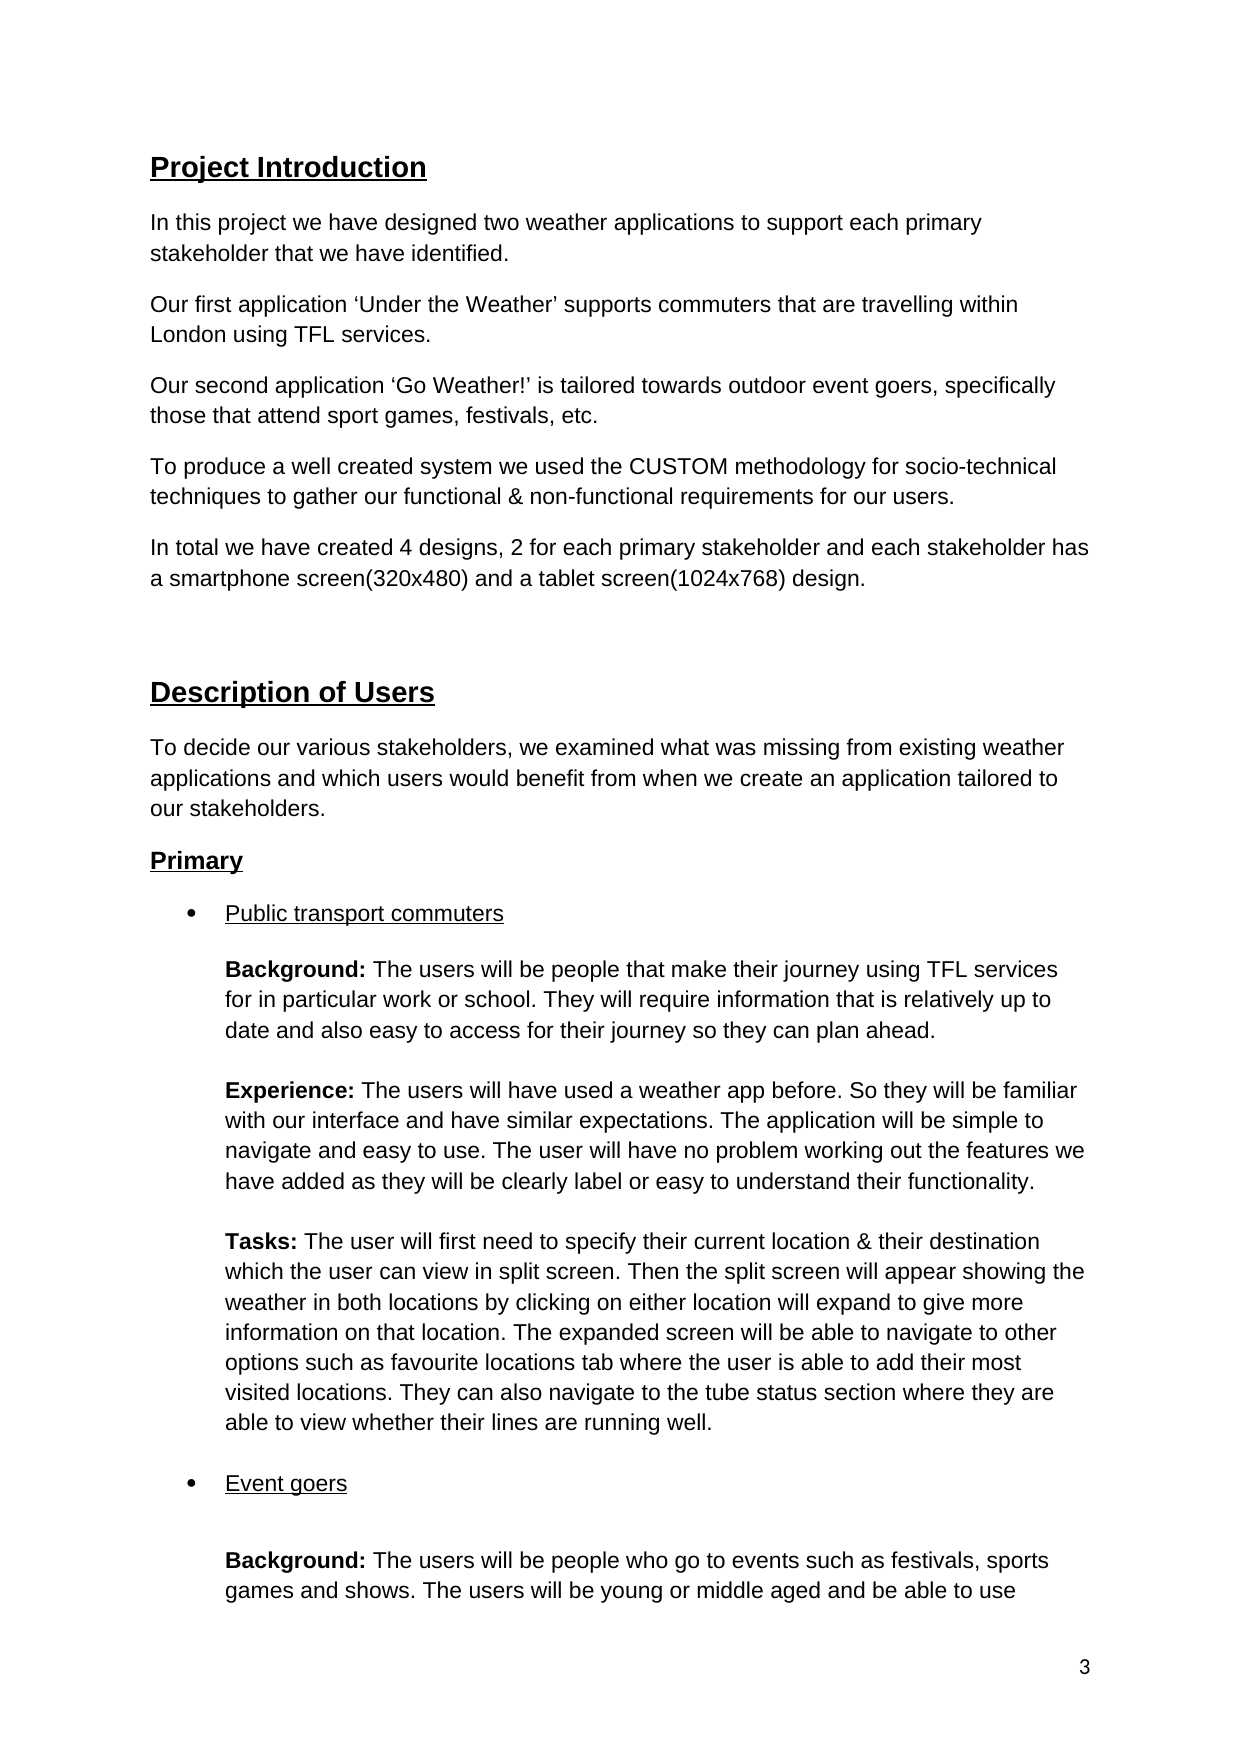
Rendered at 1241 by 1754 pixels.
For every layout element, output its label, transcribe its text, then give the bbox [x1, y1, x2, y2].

list Experience: The users will have used a weather app before. So they will be familiar with our interface and have similar expectations. The application will be simple to navigate and easy to use. The user will have no problem working out the features we have added as they will be clearly label or easy to understand their functionality. [225, 1077, 1090, 1194]
text Our second application ‘Go Weather!’ is tailored towards outdoor event goers, specifically those that attend sport games, festivals, etc. [150, 372, 1090, 428]
text To decide our various stakeholders, we examined what was missing from existing weather applications and which users would benefit from when we create an application tailored to our stakeholders. [150, 734, 1090, 821]
text In this project we have designed two weather applications to support each primary stakeholder that we have identified. [150, 209, 1090, 266]
list Background: The users will be people that make their journey using TFL services for in particular work or school. They will require information that is relatively up to date and also easy to access for their journey so they can plan ahead. [225, 956, 1090, 1043]
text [225, 1547, 1090, 1604]
text To produce a well created system we used the CUSTOM methodology for socio-technical techniques to gather our functional & non-functional requirements for our users. [150, 453, 1090, 510]
list Event goers [187, 1470, 1090, 1496]
text Primary [150, 846, 1090, 874]
text In total we have created 4 designs, 2 for each primary stakeholder and each stakeholder has a smartphone screen(320x480) and a tablet screen(1024x768) design. [150, 534, 1090, 591]
list Tasks: The user will first need to specify their current location & their destination which the user can view in split screen. Then the split screen will appear showing the weather in both locations by clicking on either location will expand to give more information on that location. The expanded screen will be able to navigate to other options such as favourite locations tab where the user is able to add their most visited locations. They can also navigate to the tube status section where they are able to view whether their lines are running well. [225, 1228, 1090, 1436]
text Our first application ‘Under the Weather’ supports commuters that are travelling within London using TFL services. [150, 291, 1090, 347]
list Public transport commuters [187, 900, 1090, 926]
text Project Introduction [150, 150, 1090, 183]
text Description of Users [150, 675, 1090, 708]
